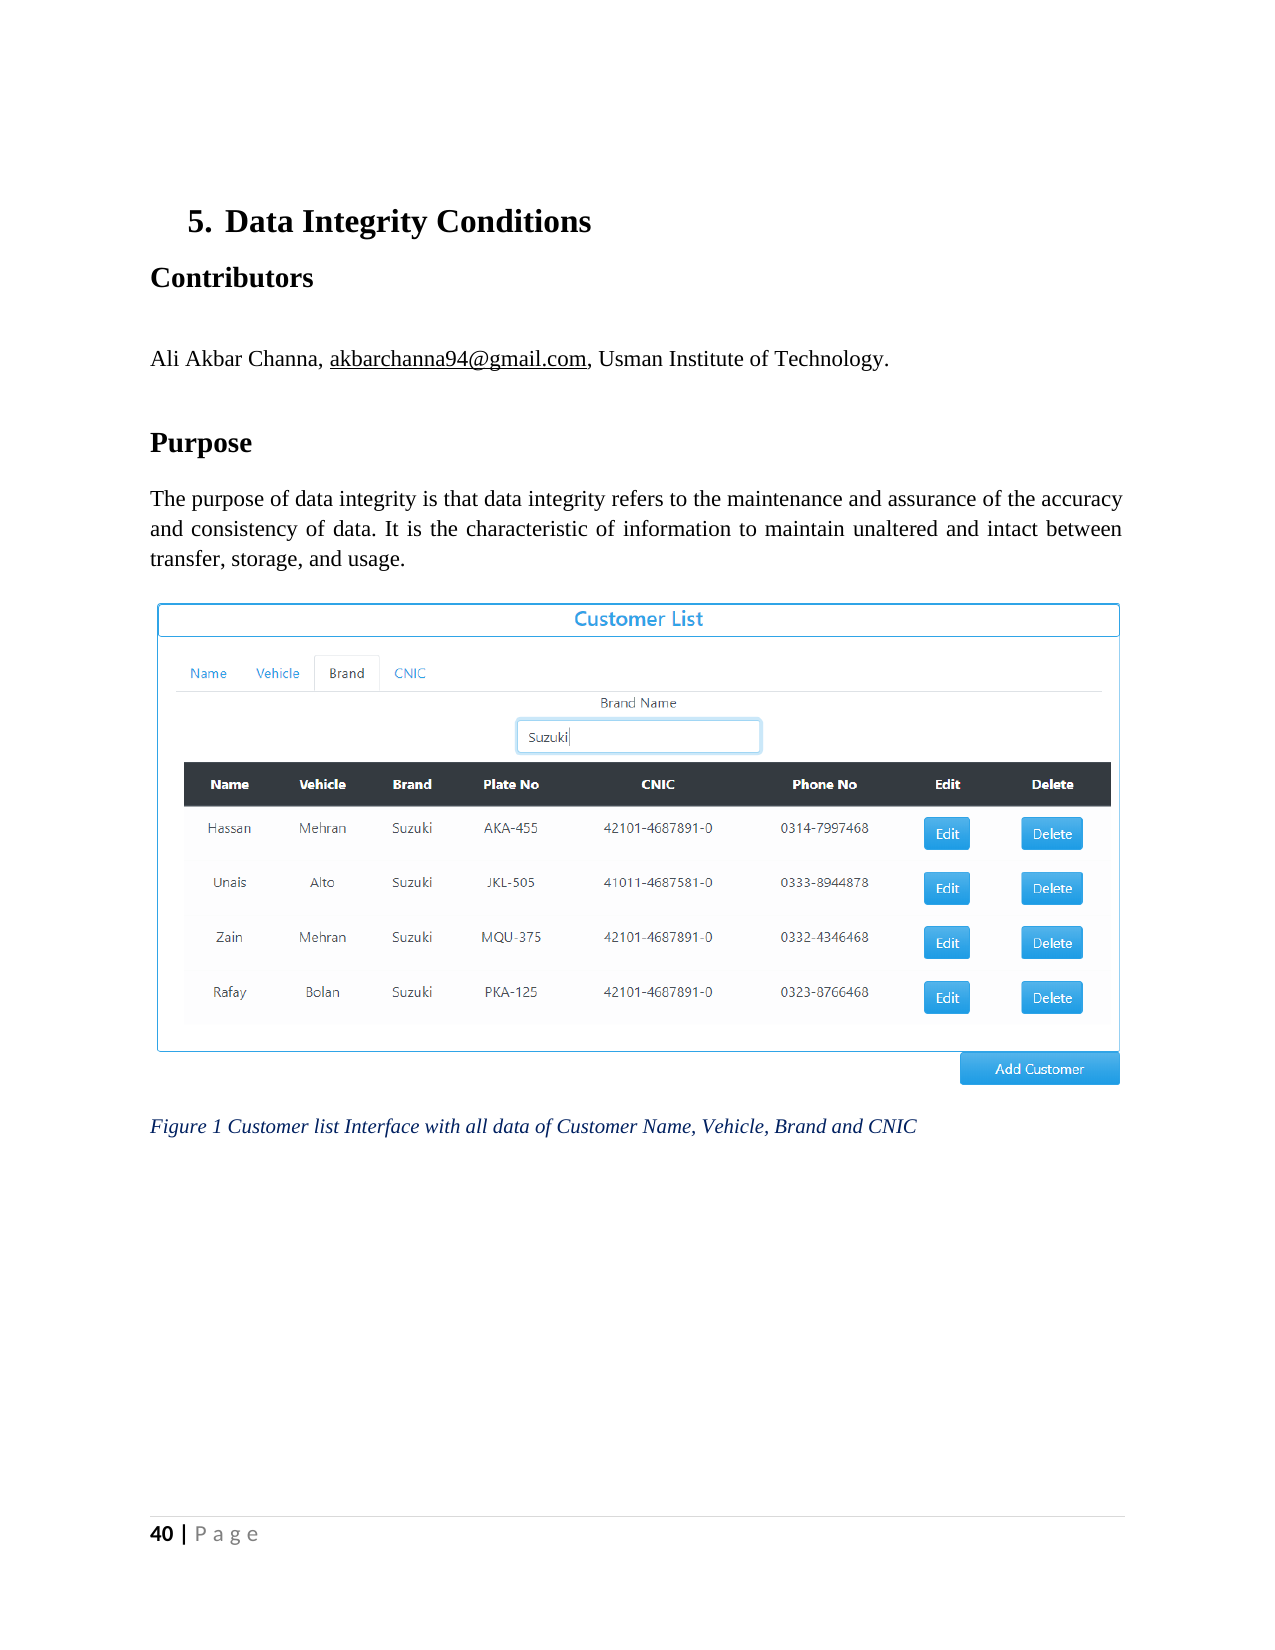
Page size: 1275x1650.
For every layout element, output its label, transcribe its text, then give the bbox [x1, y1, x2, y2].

text Purpose [150, 426, 1125, 459]
list Data Integrity Conditions [187, 201, 1125, 239]
text The purpose of data integrity is that data integrity refers to the maintenance and assurance of the accuracy and consistency of data. It is the characteristic of information to maintain unaltered and intact between transfer, storage, and usage. [150, 485, 1125, 572]
subtitle Contributors [150, 260, 1125, 339]
picture [150, 596, 1125, 1090]
text Ali Akbar Channa, akbarchanna94@gmail.com, Usman Institute of Technology. [150, 345, 1125, 372]
text Figure 1 Customer list Interface with all data of Customer Name, Vehicle, Brand and CNIC [150, 1114, 1125, 1138]
